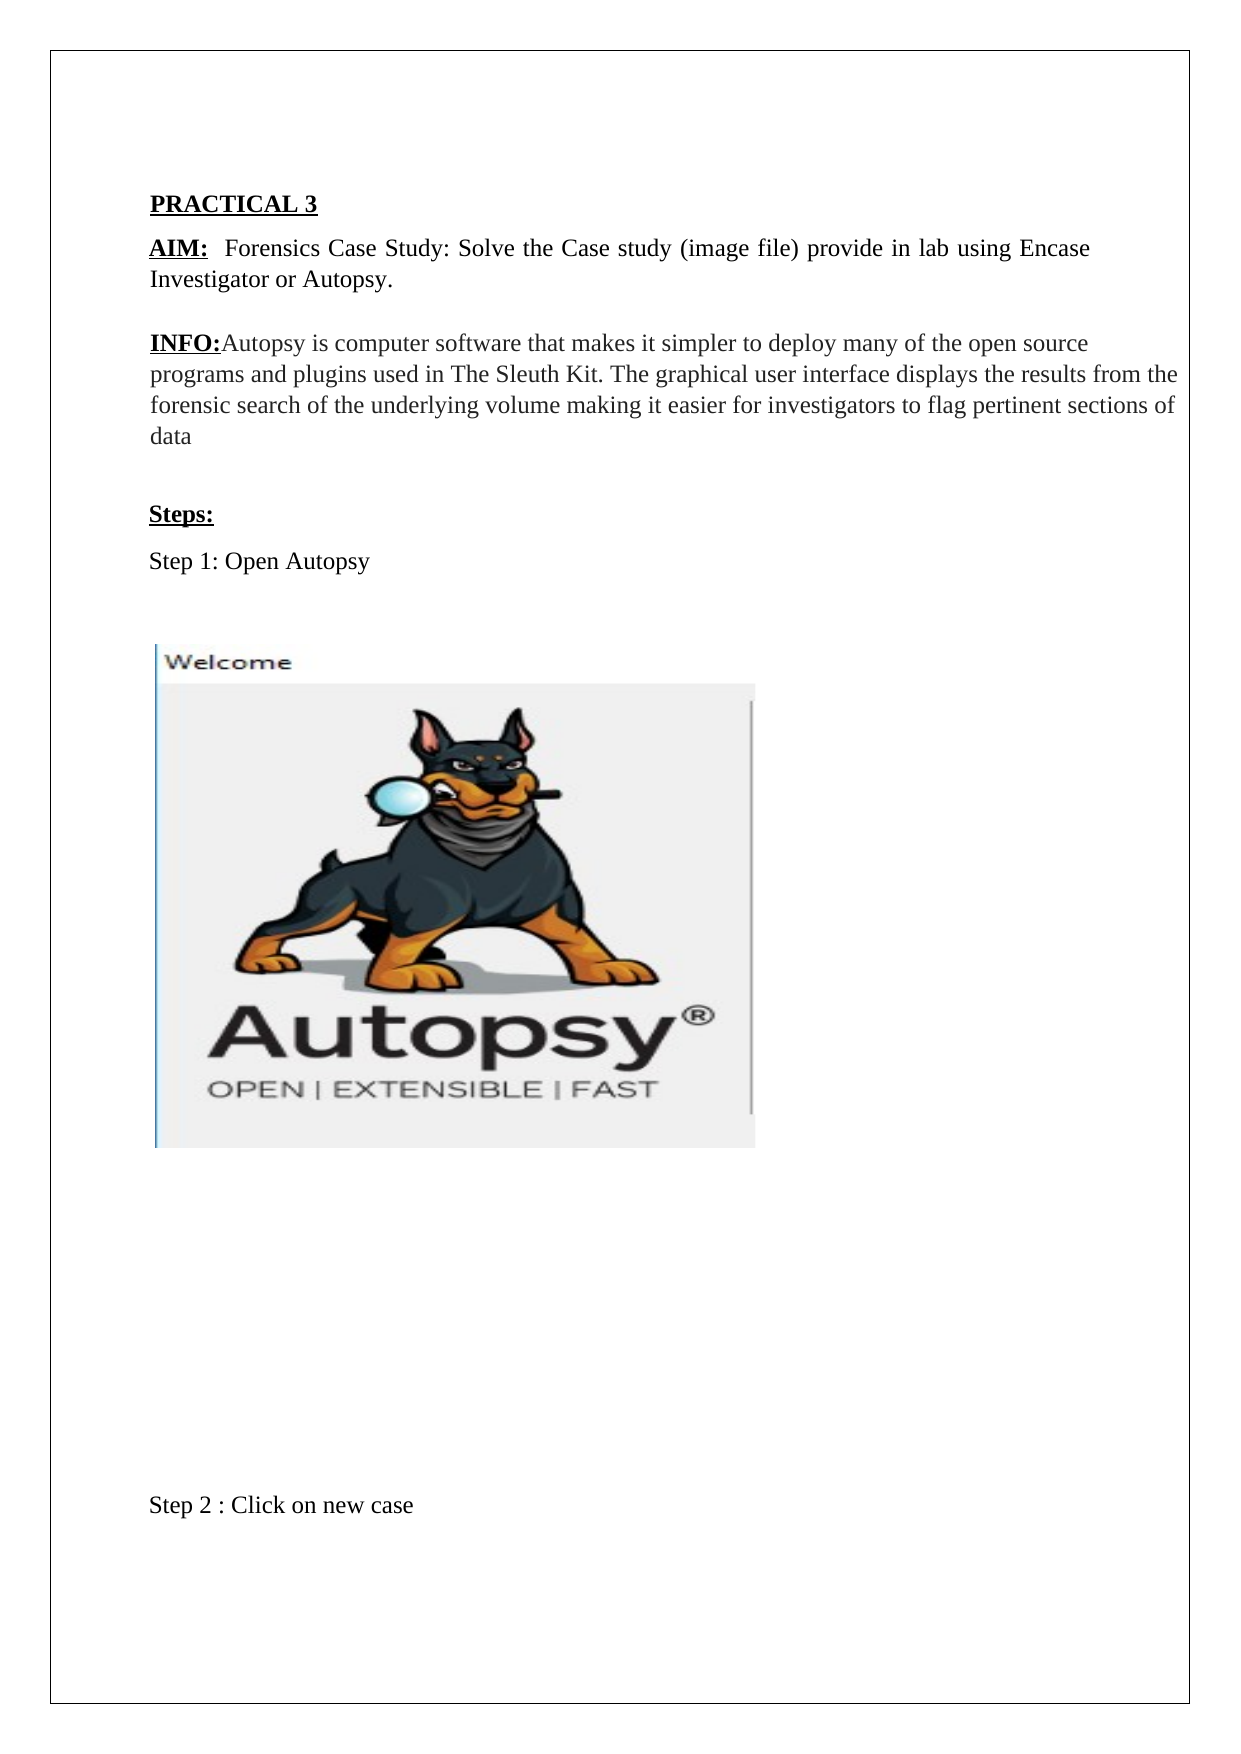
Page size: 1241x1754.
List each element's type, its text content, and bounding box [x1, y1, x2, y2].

text Step 2 : Click on new case [148, 1491, 1092, 1519]
text Steps: [148, 499, 1092, 528]
text AIM: Forensics Case Study: Solve the Case study (image file) provide in lab using Encase Investigator or Autopsy. [148, 233, 1092, 293]
picture [155, 644, 756, 1148]
text Step 1: Open Autopsy [148, 546, 1092, 575]
text INFO:Autopsy is computer software that makes it simpler to deploy many of the open source programs and plugins used in The Sleuth Kit. The graphical user interface displays the results from the forensic search of the underlying volume making it easier for investigators to flag pertinent sections of data [150, 328, 1185, 450]
subtitle PRACTICAL 3 [150, 189, 1090, 218]
